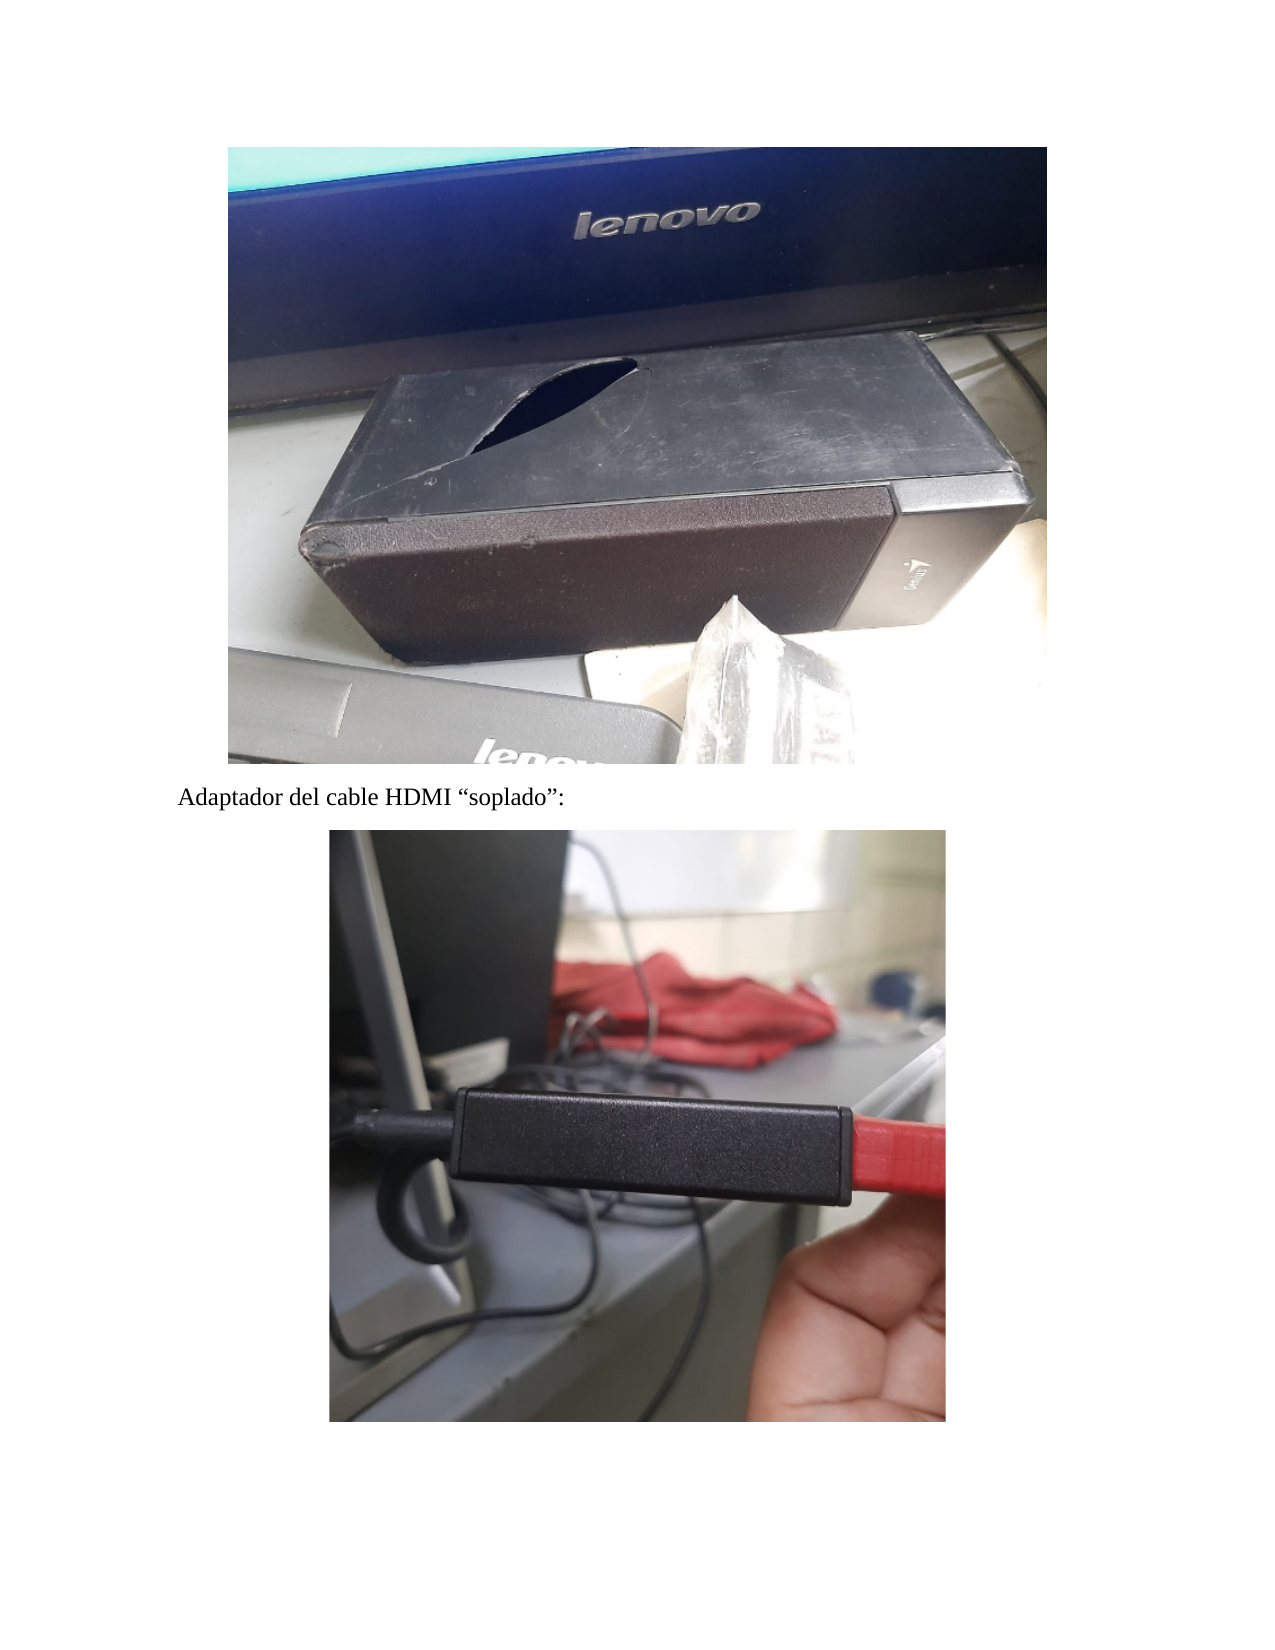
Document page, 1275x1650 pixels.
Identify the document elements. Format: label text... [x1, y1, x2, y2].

text Adaptador del cable HDMI “soplado”: [177, 782, 1098, 811]
picture [329, 830, 946, 1422]
picture [228, 147, 1047, 764]
